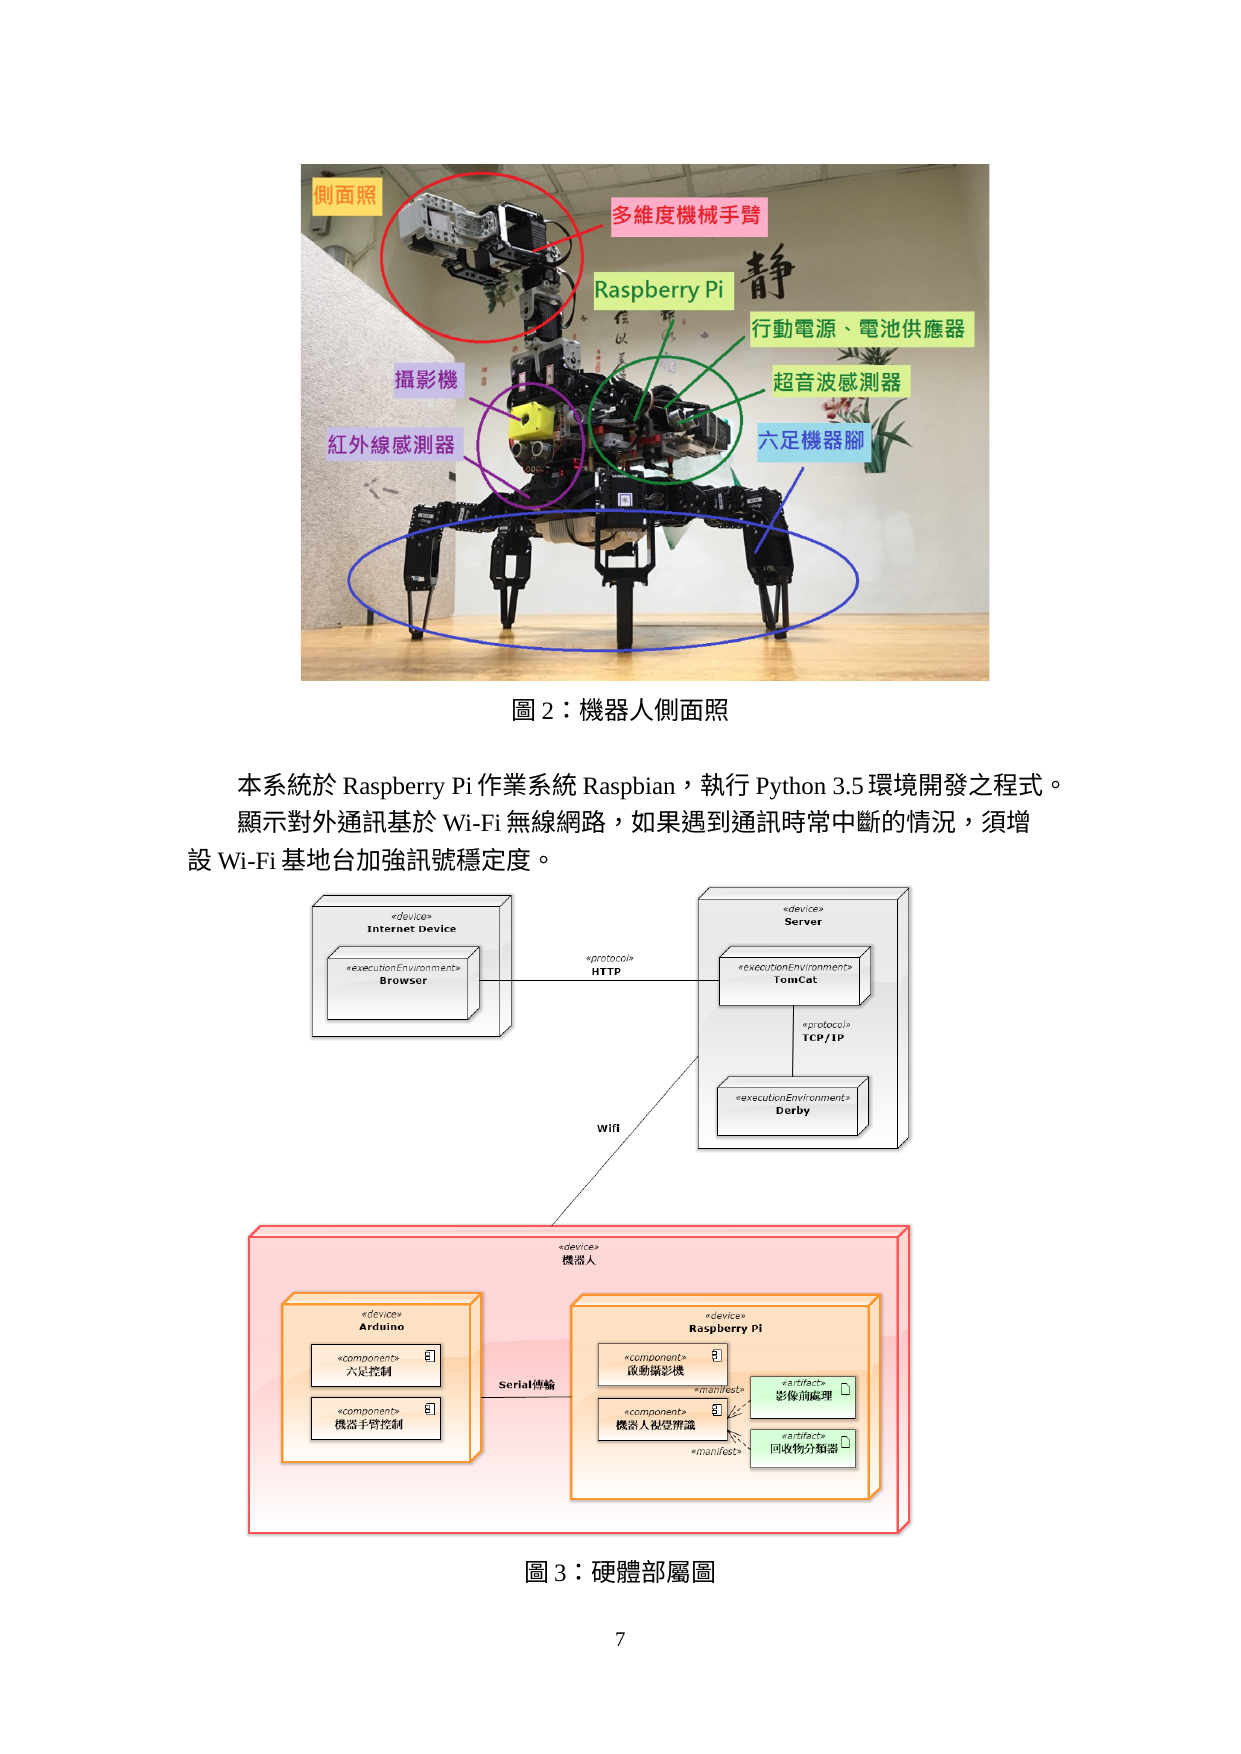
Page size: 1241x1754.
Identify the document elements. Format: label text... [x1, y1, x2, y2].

picture [237, 877, 920, 1544]
text 圖三顯示對外通訊基於Wi-Fi無線網路，如果遇到通訊時常中斷的情況，須增設Wi-Fi基地台加強訊號穩定度。 [187, 802, 1053, 877]
picture [300, 164, 990, 681]
text 本系統於Raspberry Pi作業系統Raspbian，執行Python 3.5環境開發之程式。 [187, 764, 1053, 802]
text 圖二：機器人側面照 [187, 689, 1053, 727]
text 圖三：硬體部屬圖 [187, 1552, 1053, 1589]
